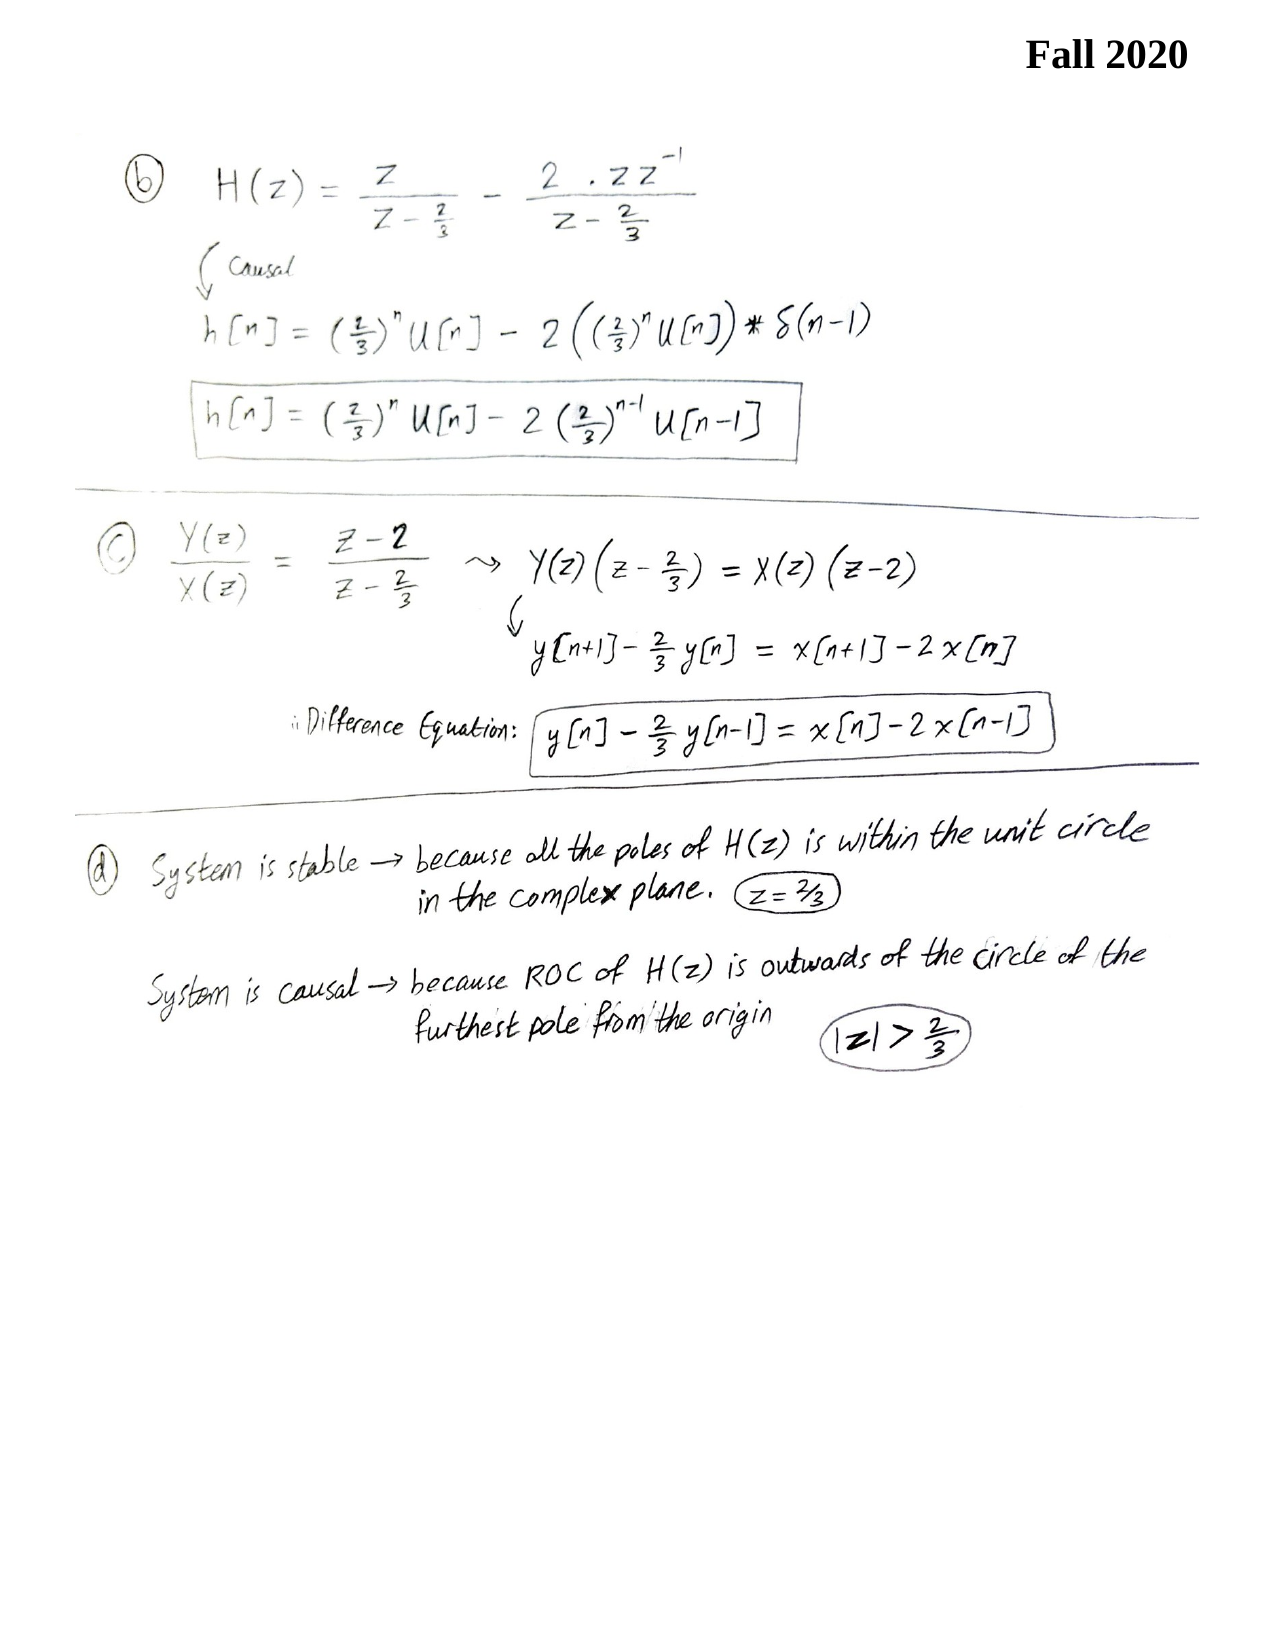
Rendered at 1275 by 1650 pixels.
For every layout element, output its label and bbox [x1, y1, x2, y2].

picture [75, 133, 1200, 1190]
